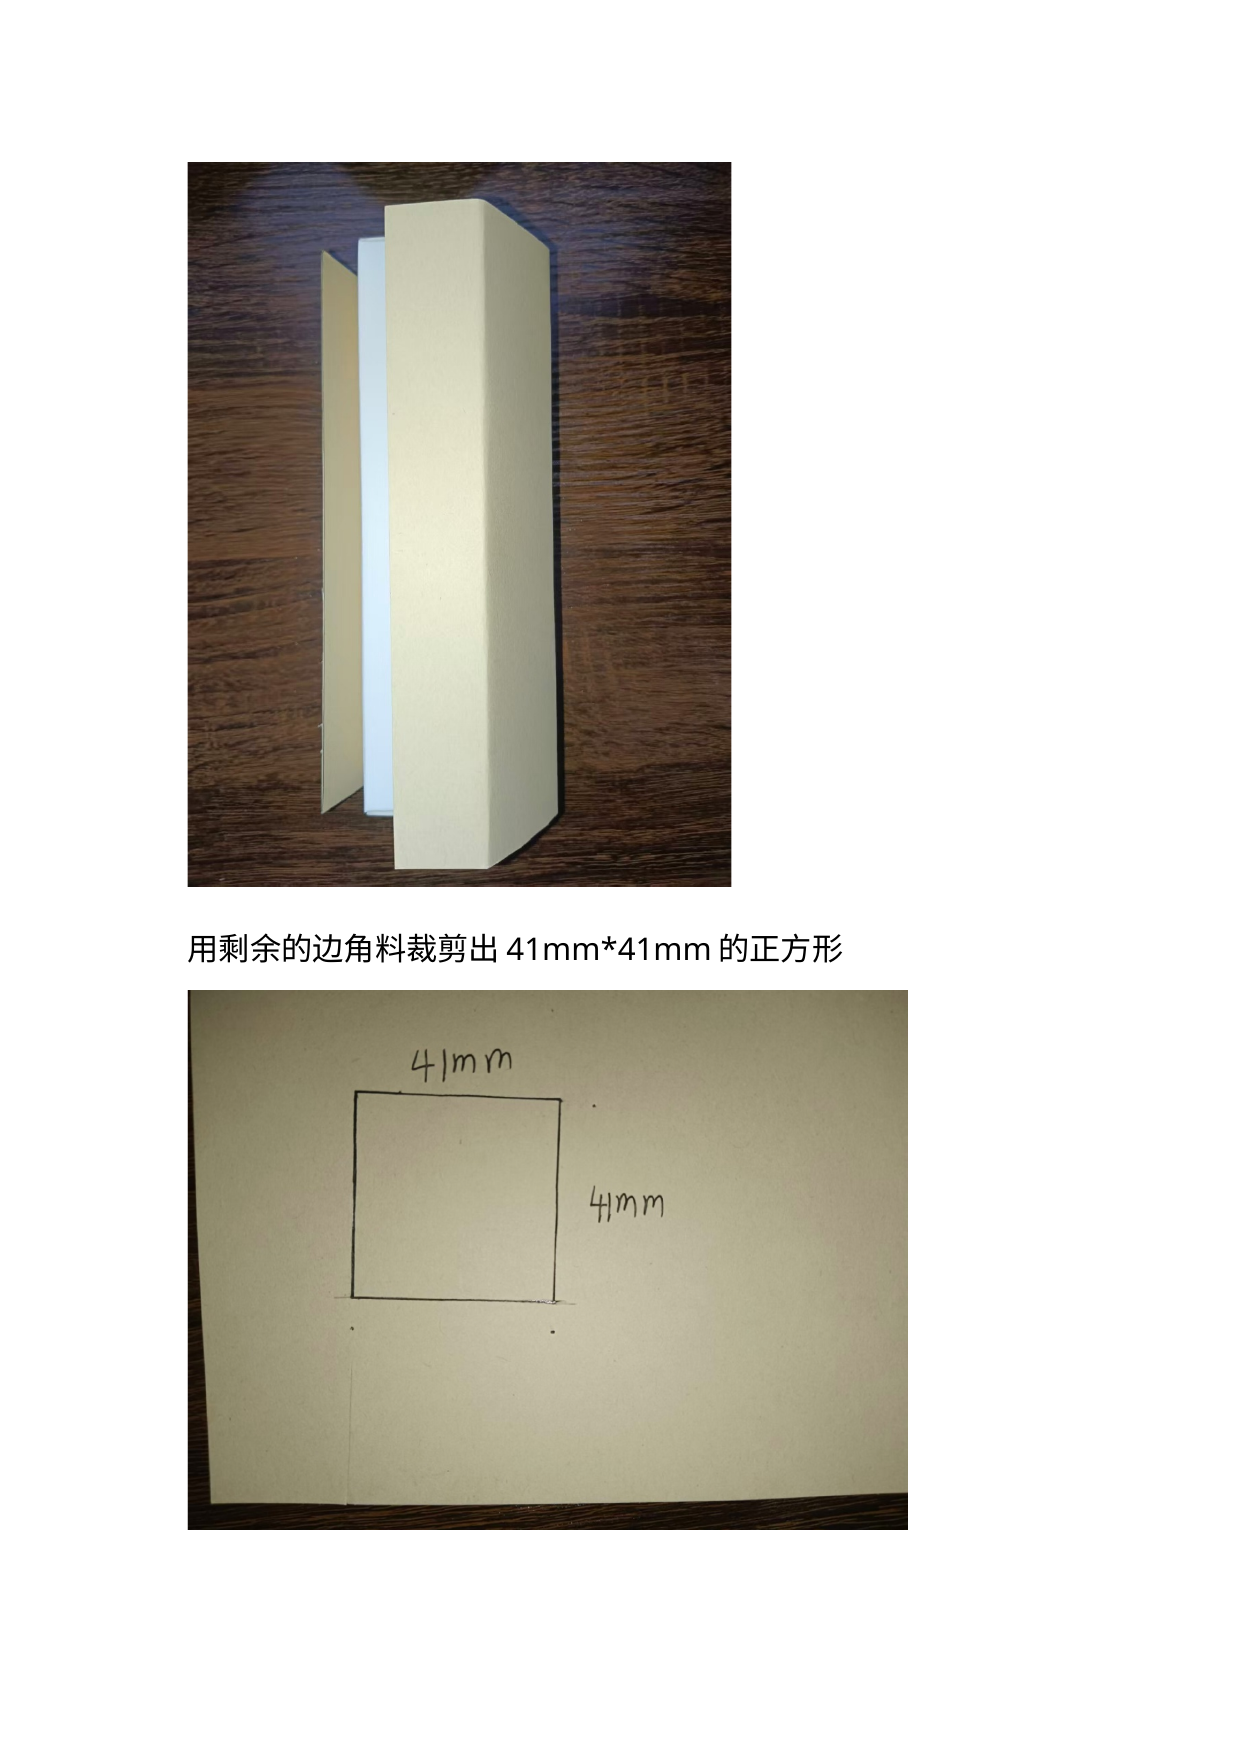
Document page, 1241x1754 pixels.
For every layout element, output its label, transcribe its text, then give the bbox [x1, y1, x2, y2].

picture [187, 162, 732, 887]
text 用剩余的边角料裁剪出41mm*41mm的正方形 [187, 914, 1053, 979]
picture [188, 990, 907, 1530]
